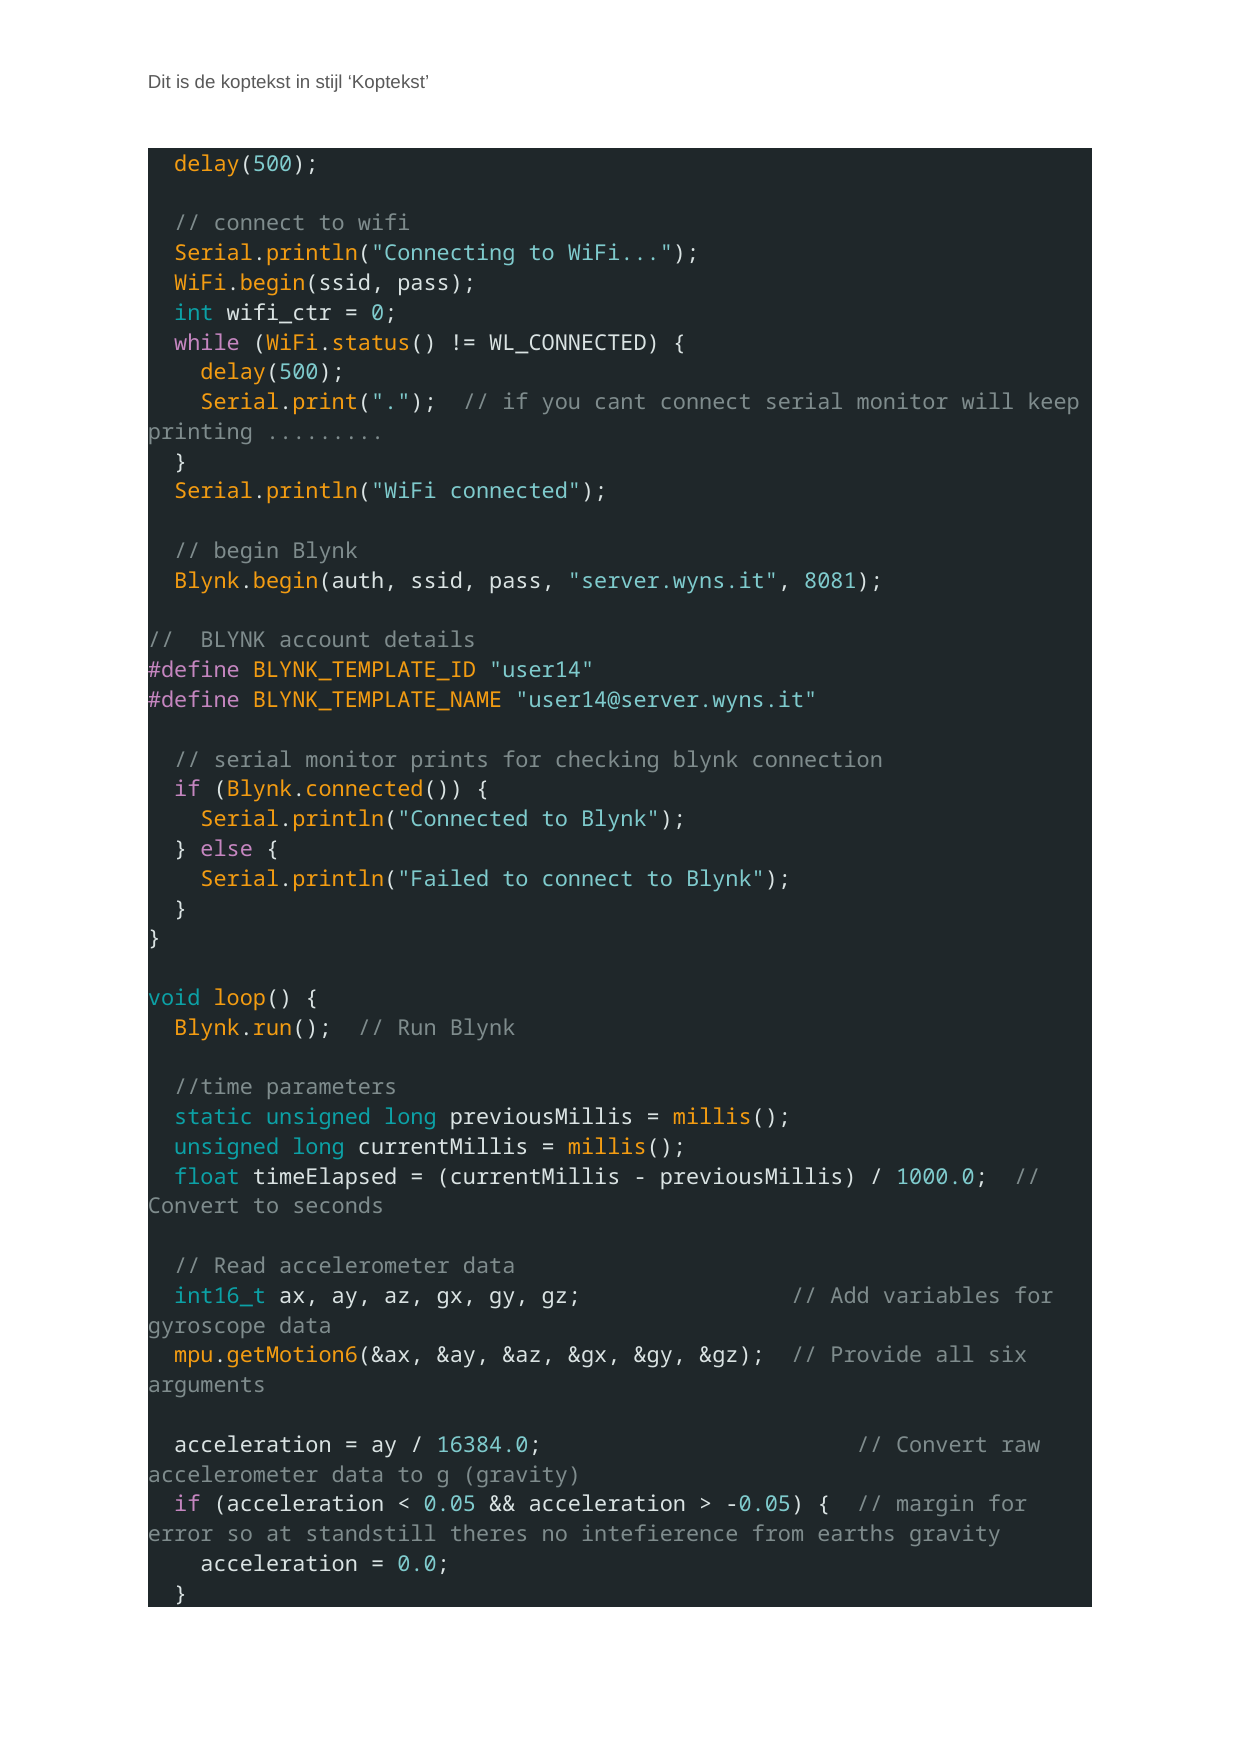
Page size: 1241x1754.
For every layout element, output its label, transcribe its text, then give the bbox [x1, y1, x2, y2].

text } [148, 922, 1092, 952]
text } [148, 892, 1092, 922]
text delay(500); [148, 148, 1092, 177]
text Serial.println("Connecting to WiFi..."); [148, 237, 1092, 267]
text #define BLYNK_TEMPLATE_ID "user14" [148, 654, 1092, 684]
text // serial monitor prints for checking blynk connection [148, 743, 1092, 773]
text Serial.print("."); // if you cant connect serial monitor will keep printing ......... [148, 386, 1092, 446]
text } [148, 446, 1092, 475]
text // BLYNK account details [148, 624, 1092, 654]
text //time parameters [148, 1071, 1092, 1101]
text mpu.getMotion6(&ax, &ay, &az, &gx, &gy, &gz); // Provide all six arguments [148, 1339, 1092, 1399]
text void loop() { [148, 982, 1092, 1012]
text acceleration = 0.0; [148, 1548, 1092, 1578]
text Blynk.begin(auth, ssid, pass, "server.wyns.it", 8081); [148, 565, 1092, 594]
text // Read accelerometer data [148, 1250, 1092, 1280]
text delay(500); [148, 356, 1092, 386]
text float timeElapsed = (currentMillis - previousMillis) / 1000.0; // Convert to seconds [148, 1161, 1092, 1220]
text static unsigned long previousMillis = millis(); [148, 1101, 1092, 1131]
text acceleration = ay / 16384.0; // Convert raw accelerometer data to g (gravity) [148, 1429, 1092, 1488]
text } [148, 1578, 1092, 1607]
text int wifi_ctr = 0; [148, 297, 1092, 326]
text WiFi.begin(ssid, pass); [148, 267, 1092, 297]
text } else { [148, 833, 1092, 863]
text if (acceleration < 0.05 && acceleration > -0.05) { // margin for error so at standstill theres no intefierence from earths gravity [148, 1488, 1092, 1548]
text while (WiFi.status() != WL_CONNECTED) { [148, 326, 1092, 356]
text Serial.println("Connected to Blynk"); [148, 803, 1092, 833]
text // begin Blynk [148, 535, 1092, 565]
text Blynk.run(); // Run Blynk [148, 1012, 1092, 1041]
text Serial.println("Failed to connect to Blynk"); [148, 863, 1092, 892]
text #define BLYNK_TEMPLATE_NAME "user14@server.wyns.it" [148, 684, 1092, 714]
text if (Blynk.connected()) { [148, 773, 1092, 803]
text Serial.println("WiFi connected"); [148, 475, 1092, 505]
text unsigned long currentMillis = millis(); [148, 1131, 1092, 1161]
text int16_t ax, ay, az, gx, gy, gz; // Add variables for gyroscope data [148, 1280, 1092, 1339]
text // connect to wifi [148, 207, 1092, 237]
